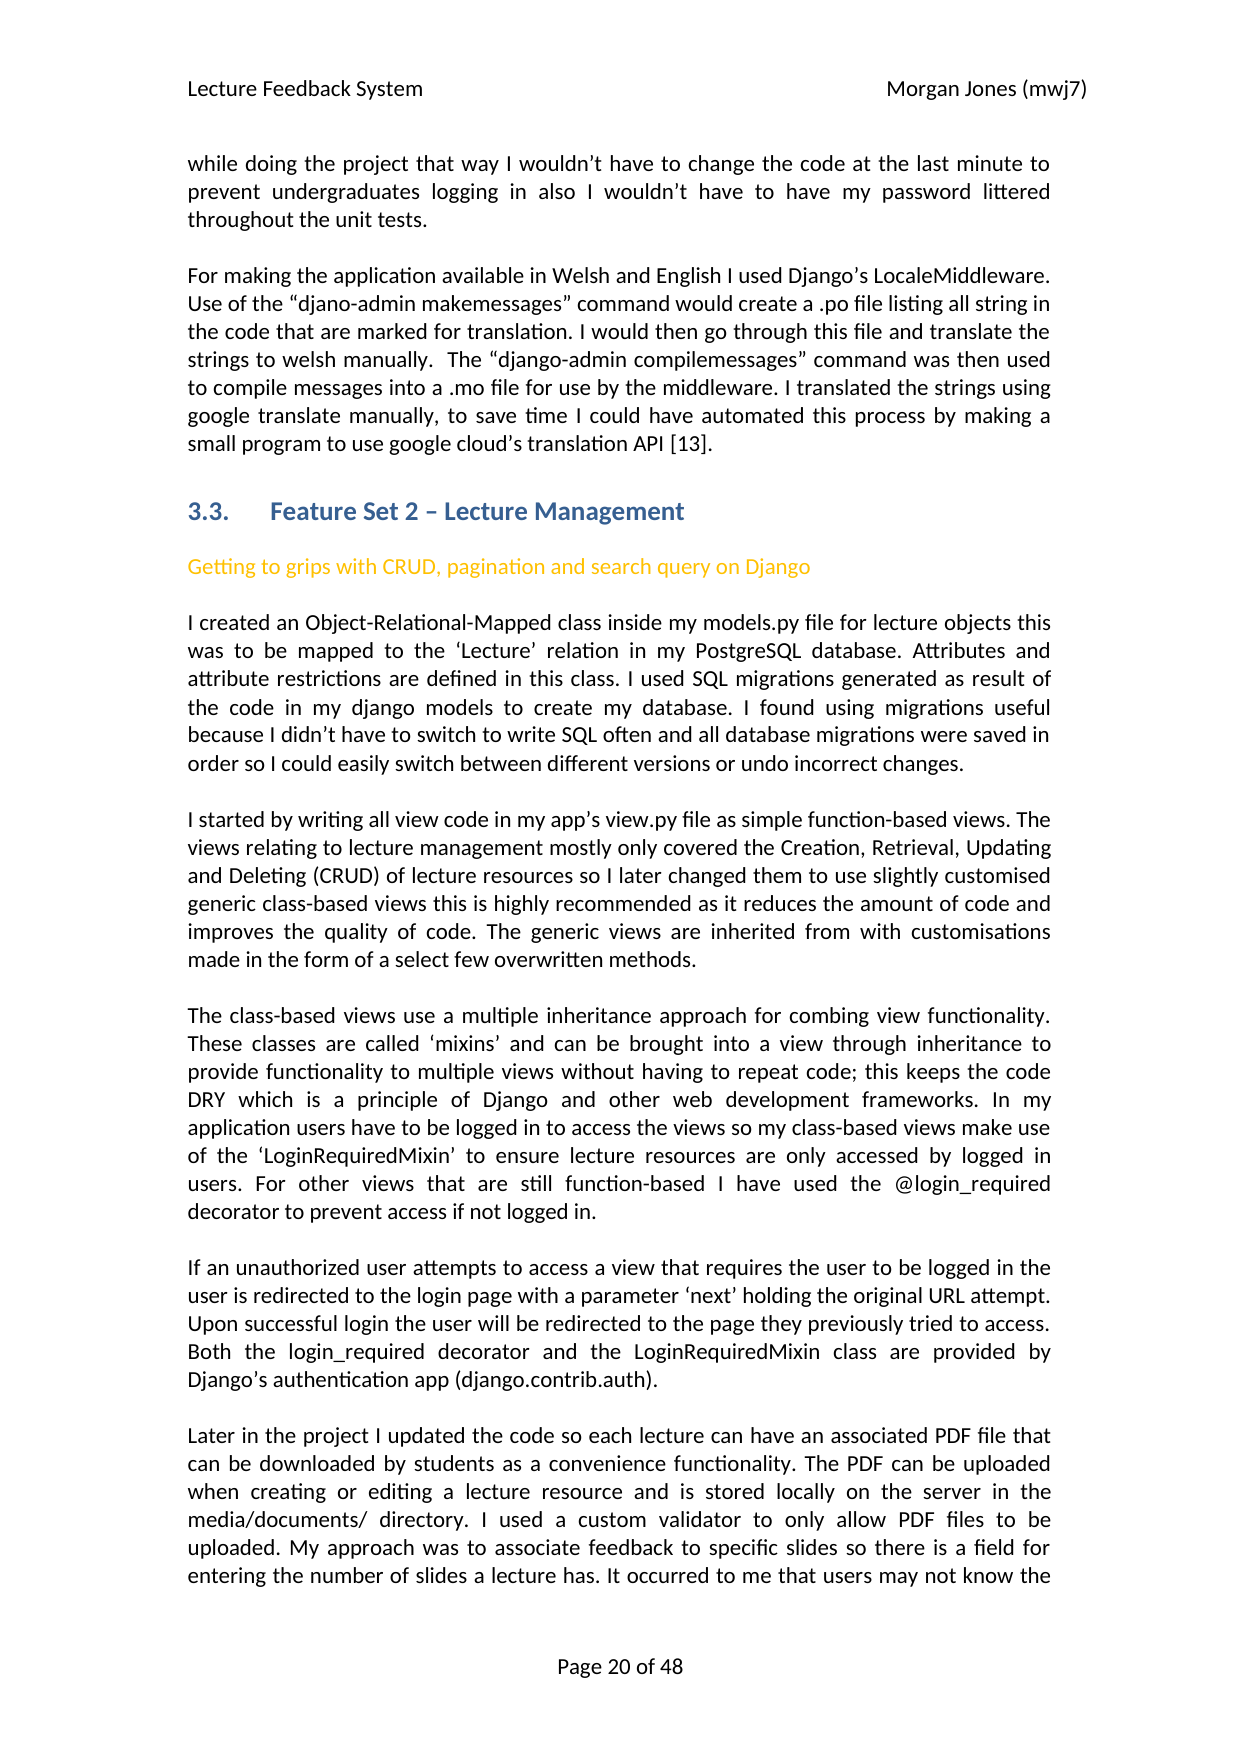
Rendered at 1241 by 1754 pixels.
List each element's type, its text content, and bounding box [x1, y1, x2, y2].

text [187, 149, 1053, 233]
text If an unauthorized user attempts to access a view that requires the user to be logged in the user is redirected to the login page with a parameter ‘next’ holding the original URL attempt. Upon successful login the user will be redirected to the page they previously tried to access. Both the login_required decorator and the LoginRequiredMixin class are provided by Django’s authentication app (django.contrib.auth). [187, 1253, 1053, 1393]
text For making the application available in Welsh and English I used Django’s LocaleMiddleware. Use of the “djano-admin makemessages” command would create a .po file listing all string in the code that are marked for translation. I would then go through this file and translate the strings to welsh manually. The “django-admin compilemessages” command was then used to compile messages into a .mo file for use by the middleware. I translated the strings using google translate manually, to save time I could have automated this process by making a small program to use google cloud’s translation API . [187, 261, 1053, 457]
subtitle Feature Set 2 – Lecture Management [187, 494, 1053, 527]
text Getting to grips with CRUD, pagination and search query on Django [187, 552, 1053, 581]
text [187, 1421, 1053, 1589]
text I started by writing all view code in my app’s view.py file as simple function-based views. The views relating to lecture management mostly only covered the Creation, Retrieval, Updating and Deleting (CRUD) of lecture resources so I later changed them to use slightly customised generic class-based views this is highly recommended as it reduces the amount of code and improves the quality of code. The generic views are inherited from with customisations made in the form of a select few overwritten methods. [187, 805, 1053, 973]
text I created an Object-Relational-Mapped class inside my models.py file for lecture objects this was to be mapped to the ‘Lecture’ relation in my PostgreSQL database. Attributes and attribute restrictions are defined in this class. I used SQL migrations generated as result of the code in my django models to create my database. I found using migrations useful because I didn’t have to switch to write SQL often and all database migrations were saved in order so I could easily switch between different versions or undo incorrect changes. [187, 608, 1053, 777]
text The class-based views use a multiple inheritance approach for combing view functionality. These classes are called ‘mixins’ and can be brought into a view through inheritance to provide functionality to multiple views without having to repeat code; this keeps the code DRY which is a principle of Django and other web development frameworks. In my application users have to be logged in to access the views so my class-based views make use of the ‘LoginRequiredMixin’ to ensure lecture resources are only accessed by logged in users. For other views that are still function-based I have used the @login_required decorator to prevent access if not logged in. [187, 1001, 1053, 1225]
